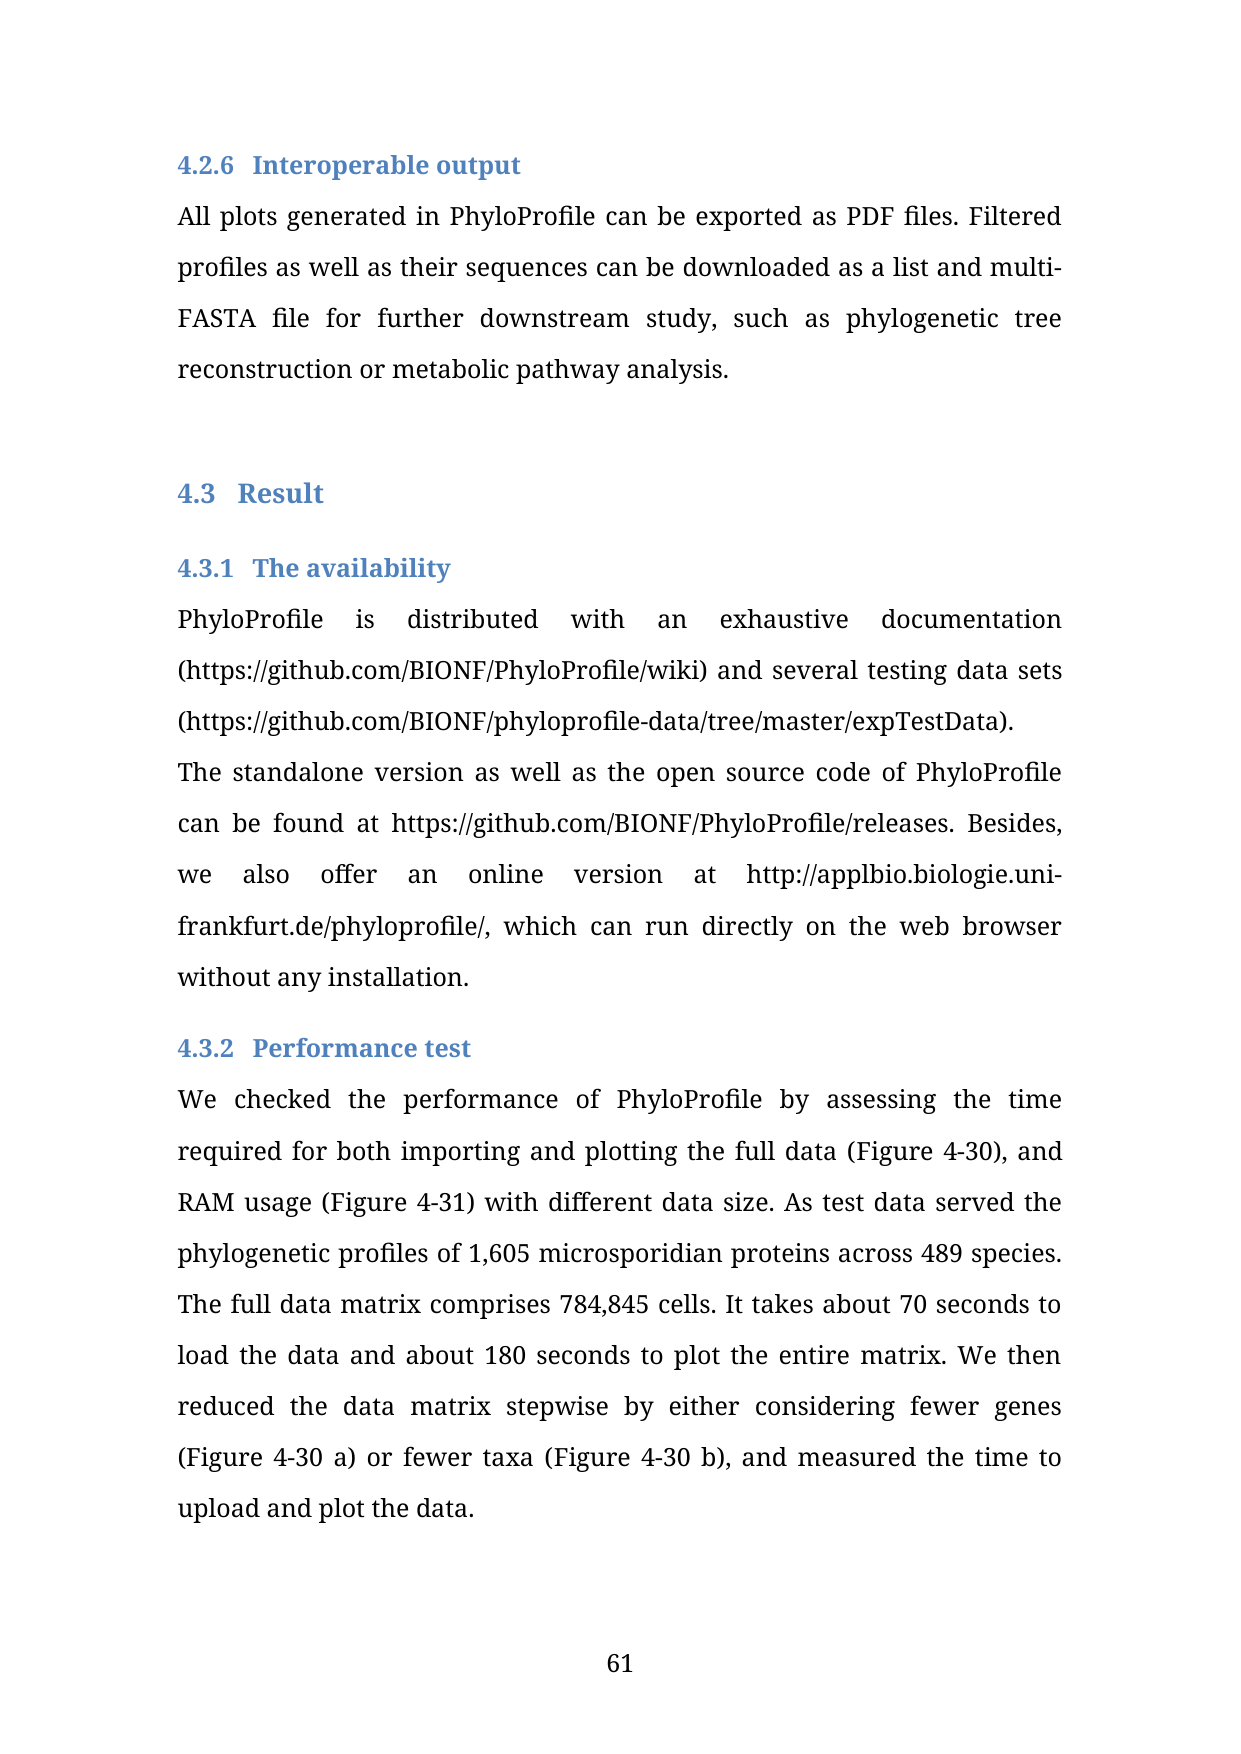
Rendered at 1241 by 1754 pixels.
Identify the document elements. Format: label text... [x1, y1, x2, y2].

text PhyloProfile is distributed with an exhaustive documentation (https://github.com/BIONF/PhyloProfile/wiki) and several testing data sets (https://github.com/BIONF/phyloprofile-data/tree/master/expTestData). The standalone version as well as the open source code of PhyloProfile can be found at https://github.com/BIONF/PhyloProfile/releases. Besides, we also offer an online version at http://applbio.biologie.uni-frankfurt.de/phyloprofile/, which can run directly on the web browser without any installation. [177, 602, 1063, 993]
subtitle Interoperable output [177, 148, 1063, 182]
text All plots generated in PhyloProfile can be exported as PDF files. Filtered profiles as well as their sequences can be downloaded as a list and multi-FASTA file for further downstream study, such as phylogenetic tree reconstruction or metabolic pathway analysis. [177, 199, 1063, 386]
subtitle Performance test [177, 1031, 1063, 1065]
subtitle Result [177, 475, 1063, 512]
subtitle The availability [177, 551, 1063, 585]
